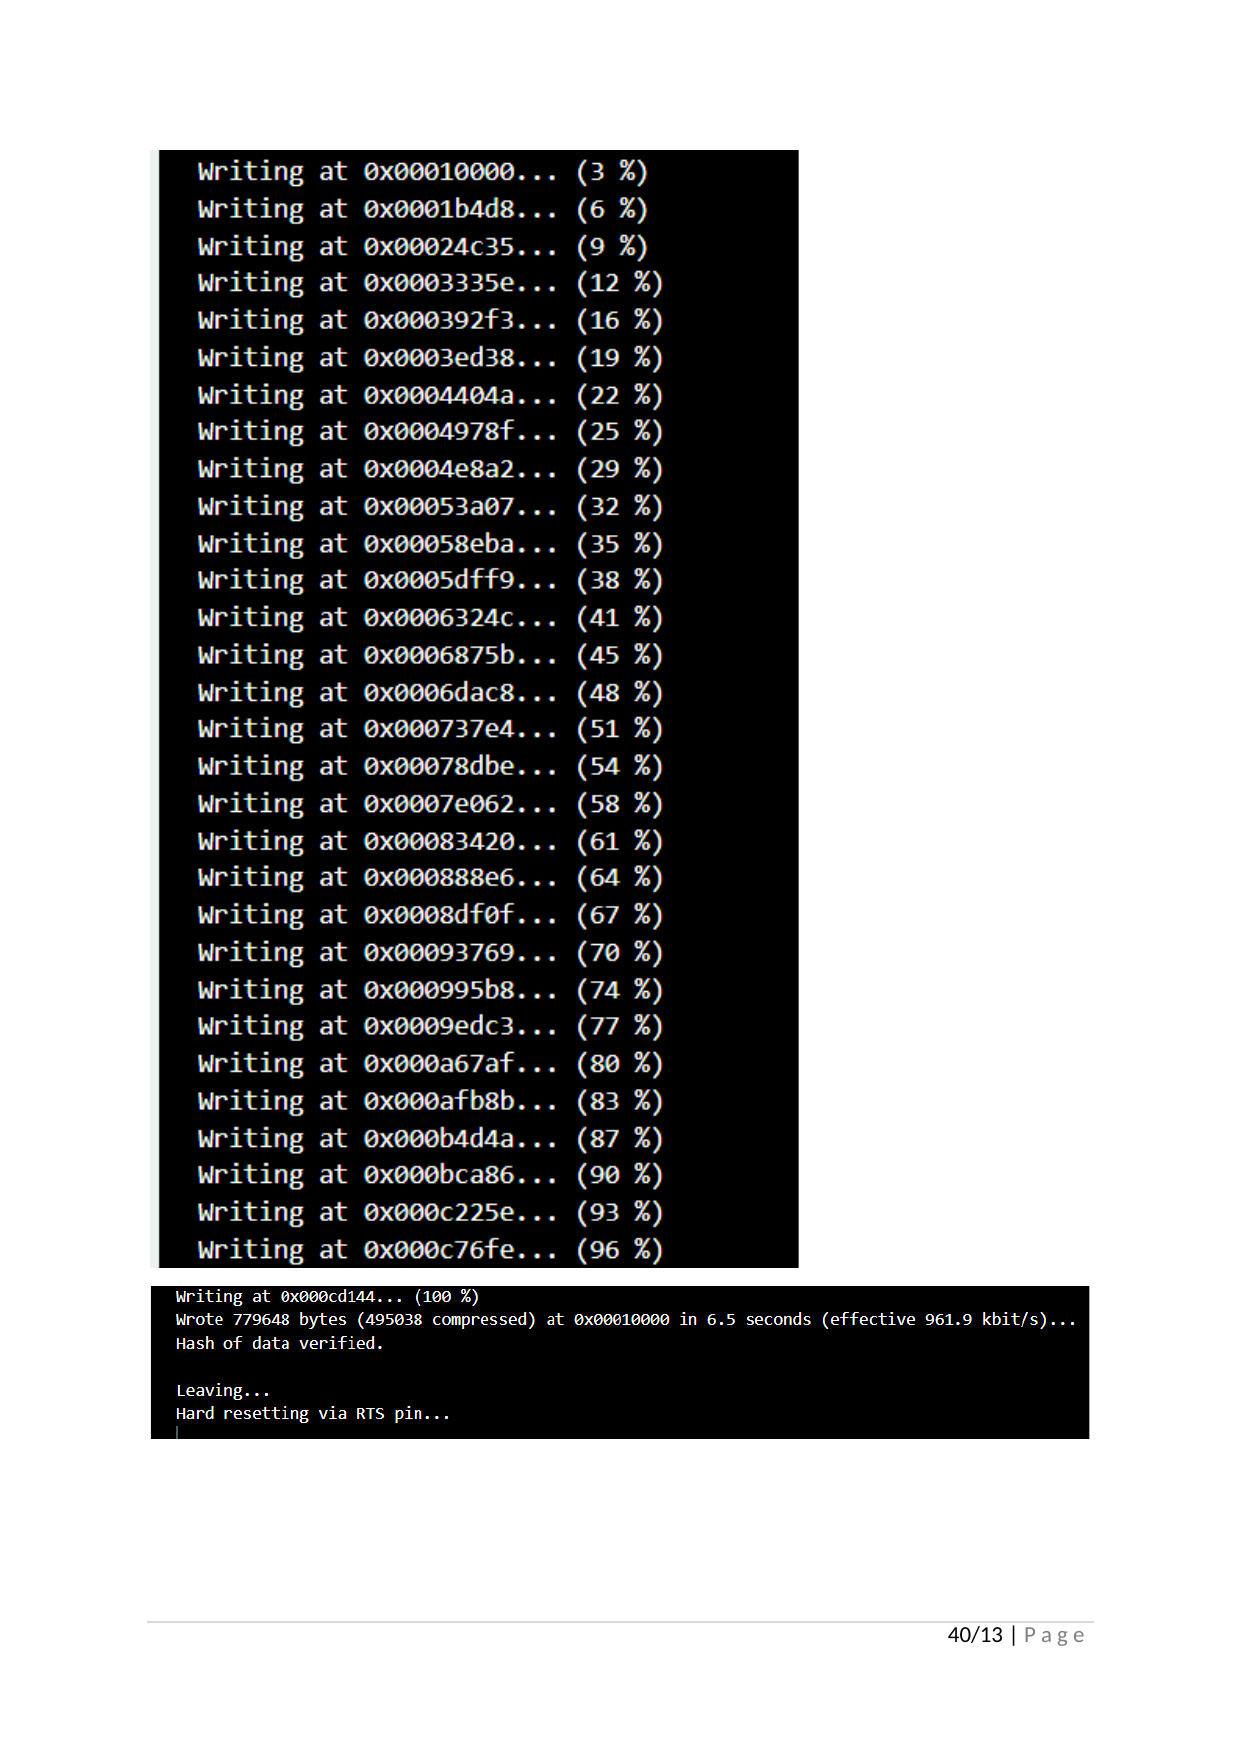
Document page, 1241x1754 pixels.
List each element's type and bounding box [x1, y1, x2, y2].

picture [150, 150, 799, 1268]
picture [150, 1286, 1090, 1439]
